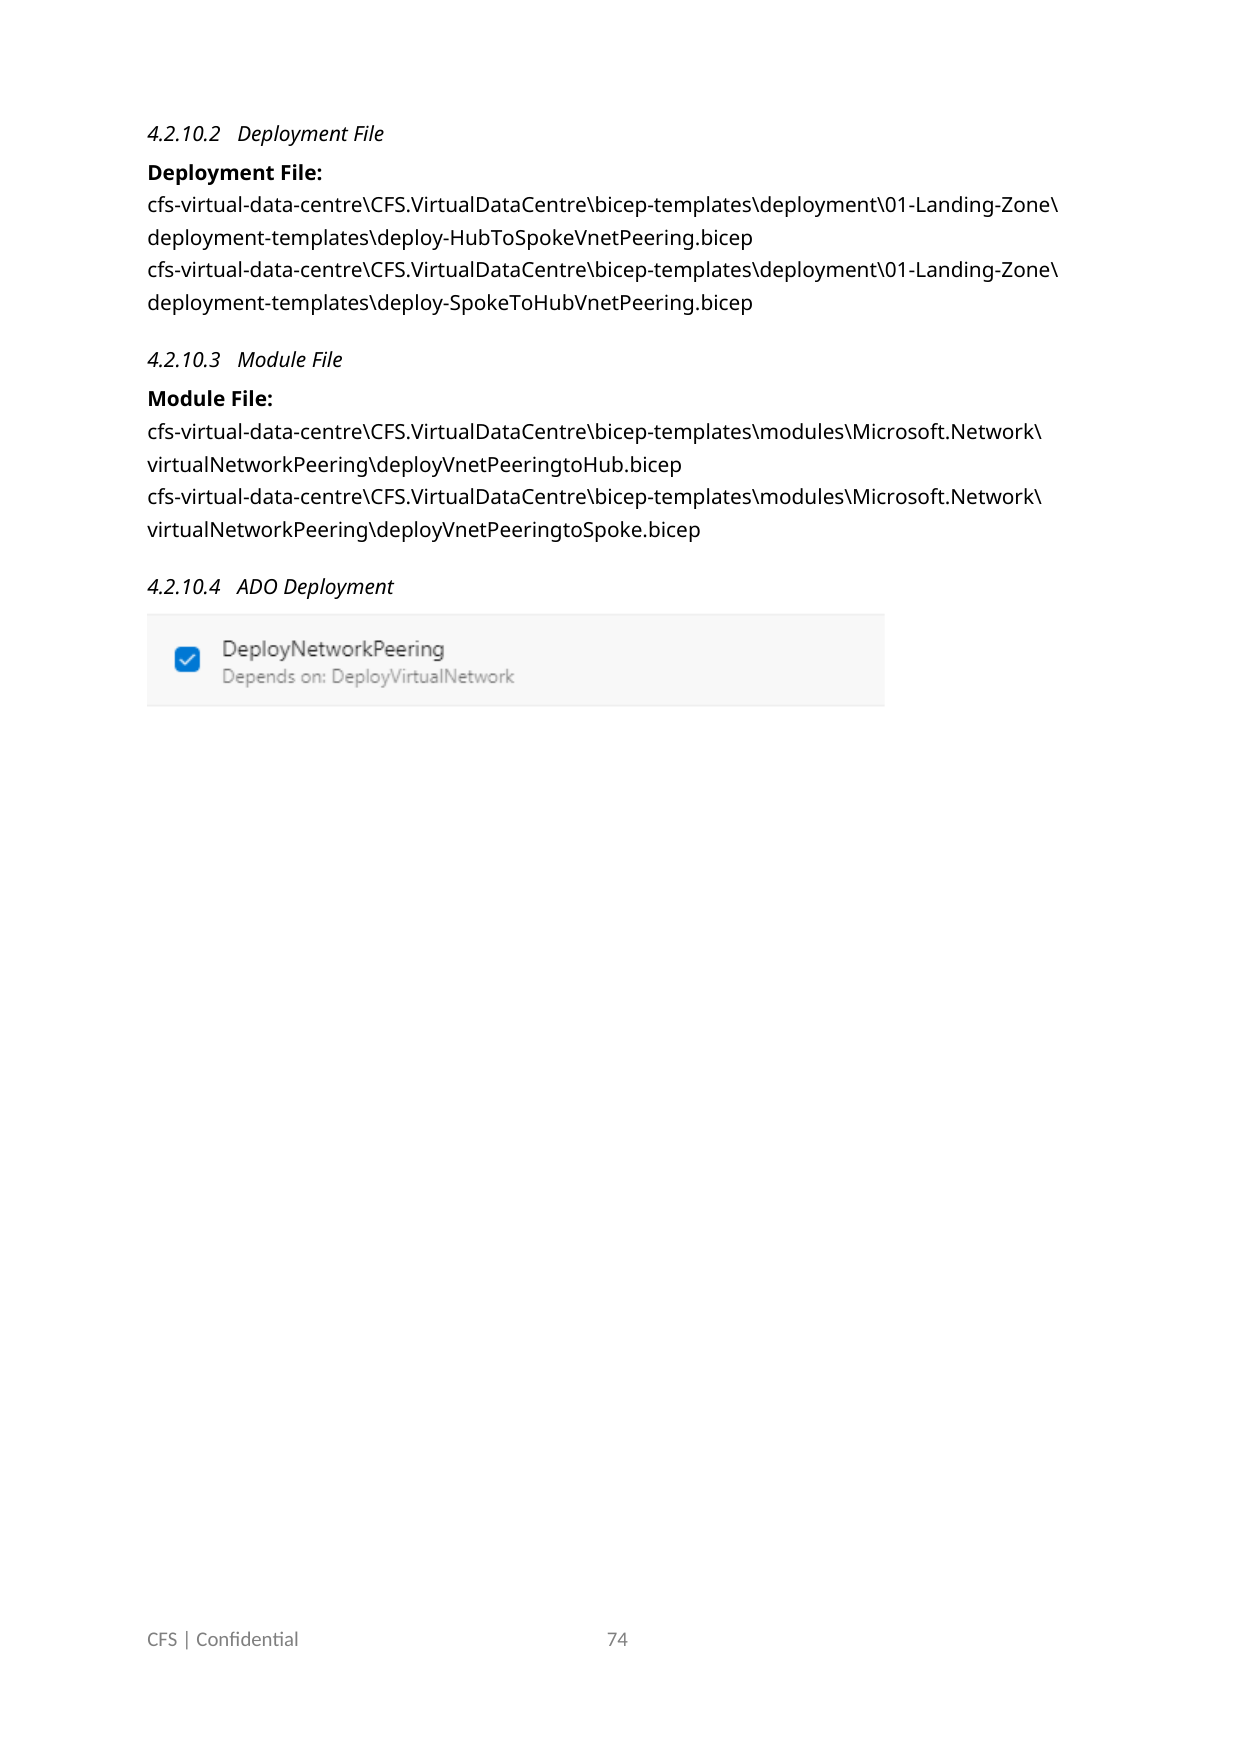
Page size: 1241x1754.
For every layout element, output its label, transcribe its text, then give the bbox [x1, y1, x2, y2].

text cfs-virtual-data-centre\CFS.VirtualDataCentre\bicep-templates\modules\Microsoft.Network\virtualNetworkPeering\deployVnetPeeringtoSpoke.bicep [147, 482, 1121, 543]
text cfs-virtual-data-centre\CFS.VirtualDataCentre\bicep-templates\deployment\01-Landing-Zone\deployment-templates\deploy-SpokeToHubVnetPeering.bicep [147, 255, 1121, 316]
subtitle Module File [147, 346, 1121, 374]
text cfs-virtual-data-centre\CFS.VirtualDataCentre\bicep-templates\deployment\01-Landing-Zone\deployment-templates\deploy-HubToSpokeVnetPeering.bicep [147, 190, 1121, 251]
subtitle Deployment File [147, 119, 1121, 147]
subtitle ADO Deployment [147, 572, 1121, 601]
text Deployment File: [147, 158, 1121, 186]
text Module File: [147, 384, 1121, 413]
text cfs-virtual-data-centre\CFS.VirtualDataCentre\bicep-templates\modules\Microsoft.Network\virtualNetworkPeering\deployVnetPeeringtoHub.bicep [147, 417, 1121, 478]
picture [147, 611, 885, 713]
